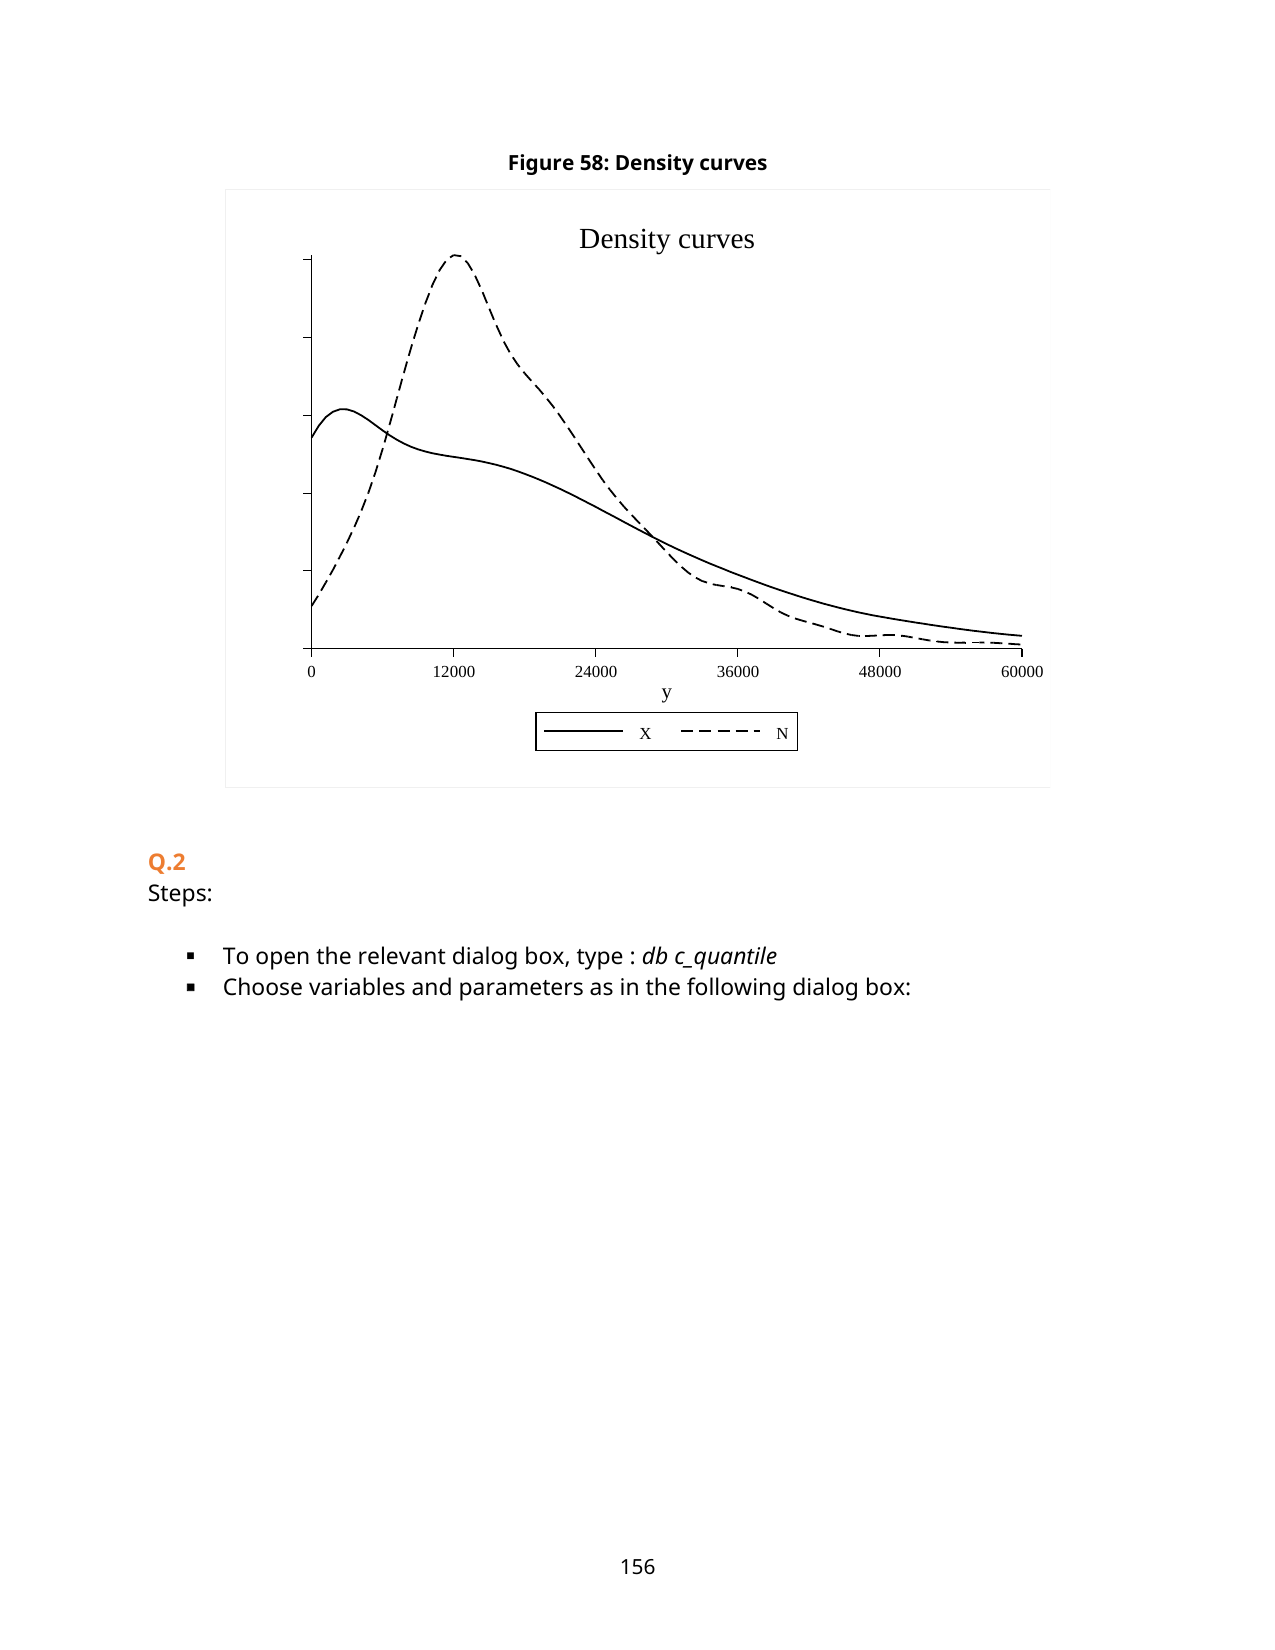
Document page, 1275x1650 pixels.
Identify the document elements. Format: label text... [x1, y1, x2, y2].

text Q.2 [148, 846, 1127, 877]
text Steps: [148, 877, 1127, 909]
list Choose variables and parameters as in the following dialog box: [185, 971, 1127, 1002]
list To open the relevant dialog box, type : db c_quantile [185, 940, 1127, 971]
